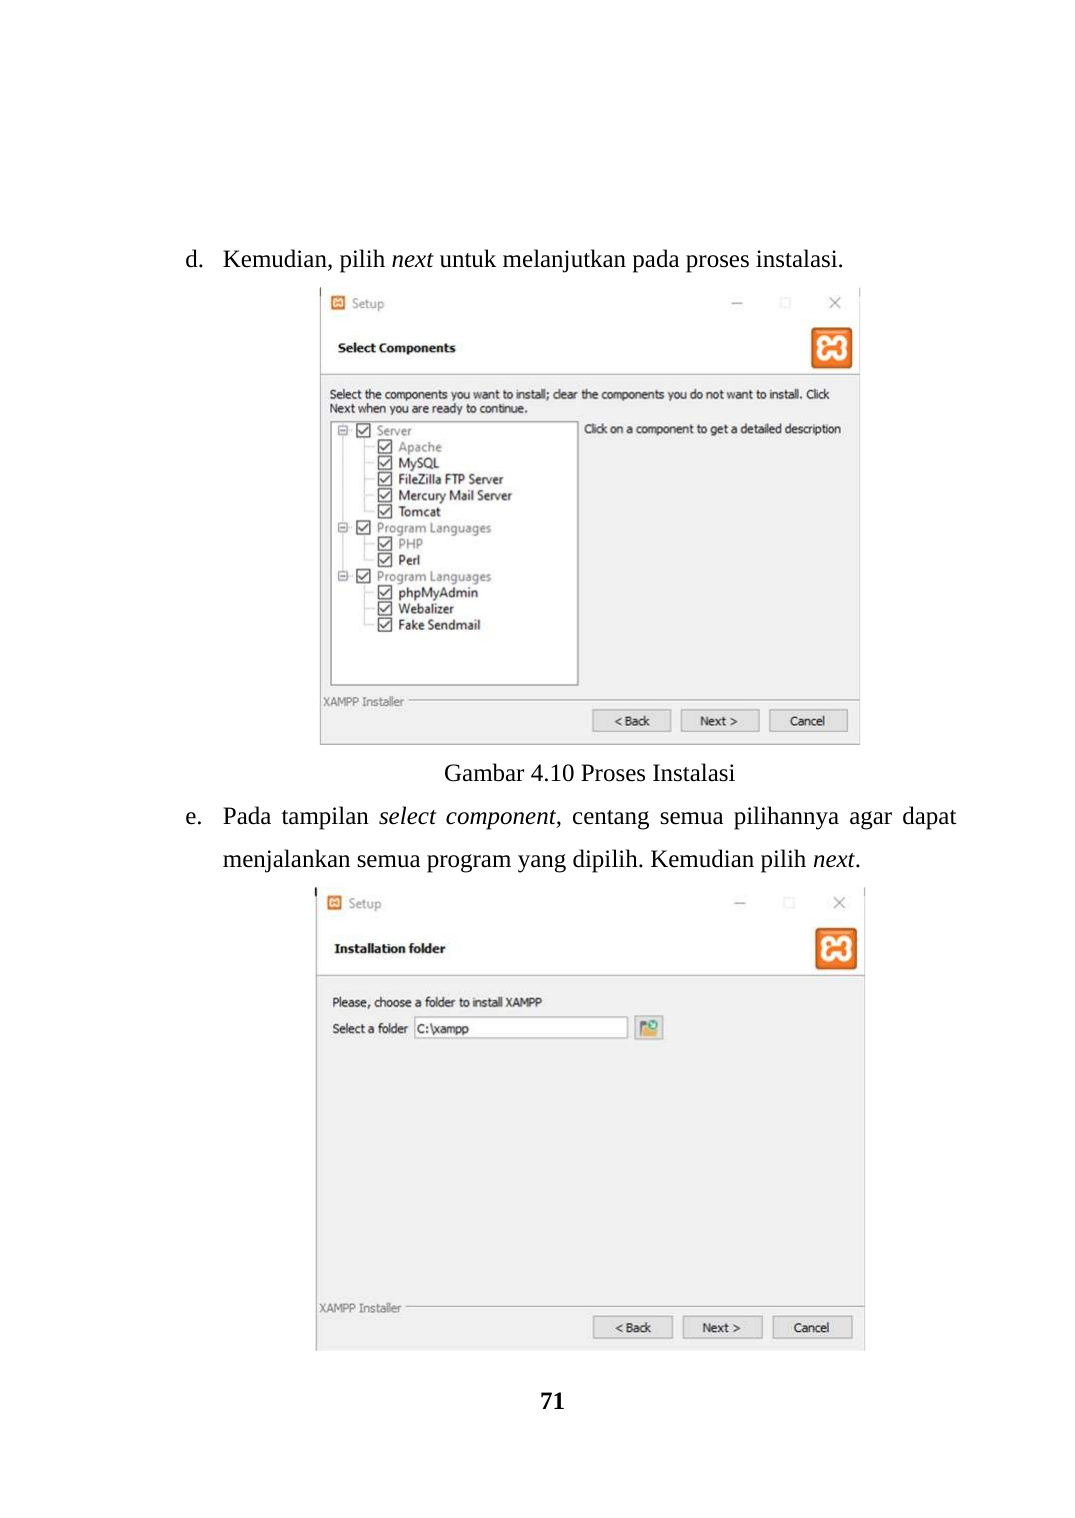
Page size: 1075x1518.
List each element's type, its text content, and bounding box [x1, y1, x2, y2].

picture [319, 287, 861, 745]
list Kemudian, pilih next untuk melanjutkan pada proses instalasi. [185, 244, 957, 273]
list Gambar 4.10 Proses Instalasi [223, 758, 957, 787]
picture [314, 887, 866, 1351]
list Pada tampilan select component, centang semua pilihannya agar dapat menjalankan semua program yang dipilih. Kemudian pilih next. [185, 801, 957, 873]
